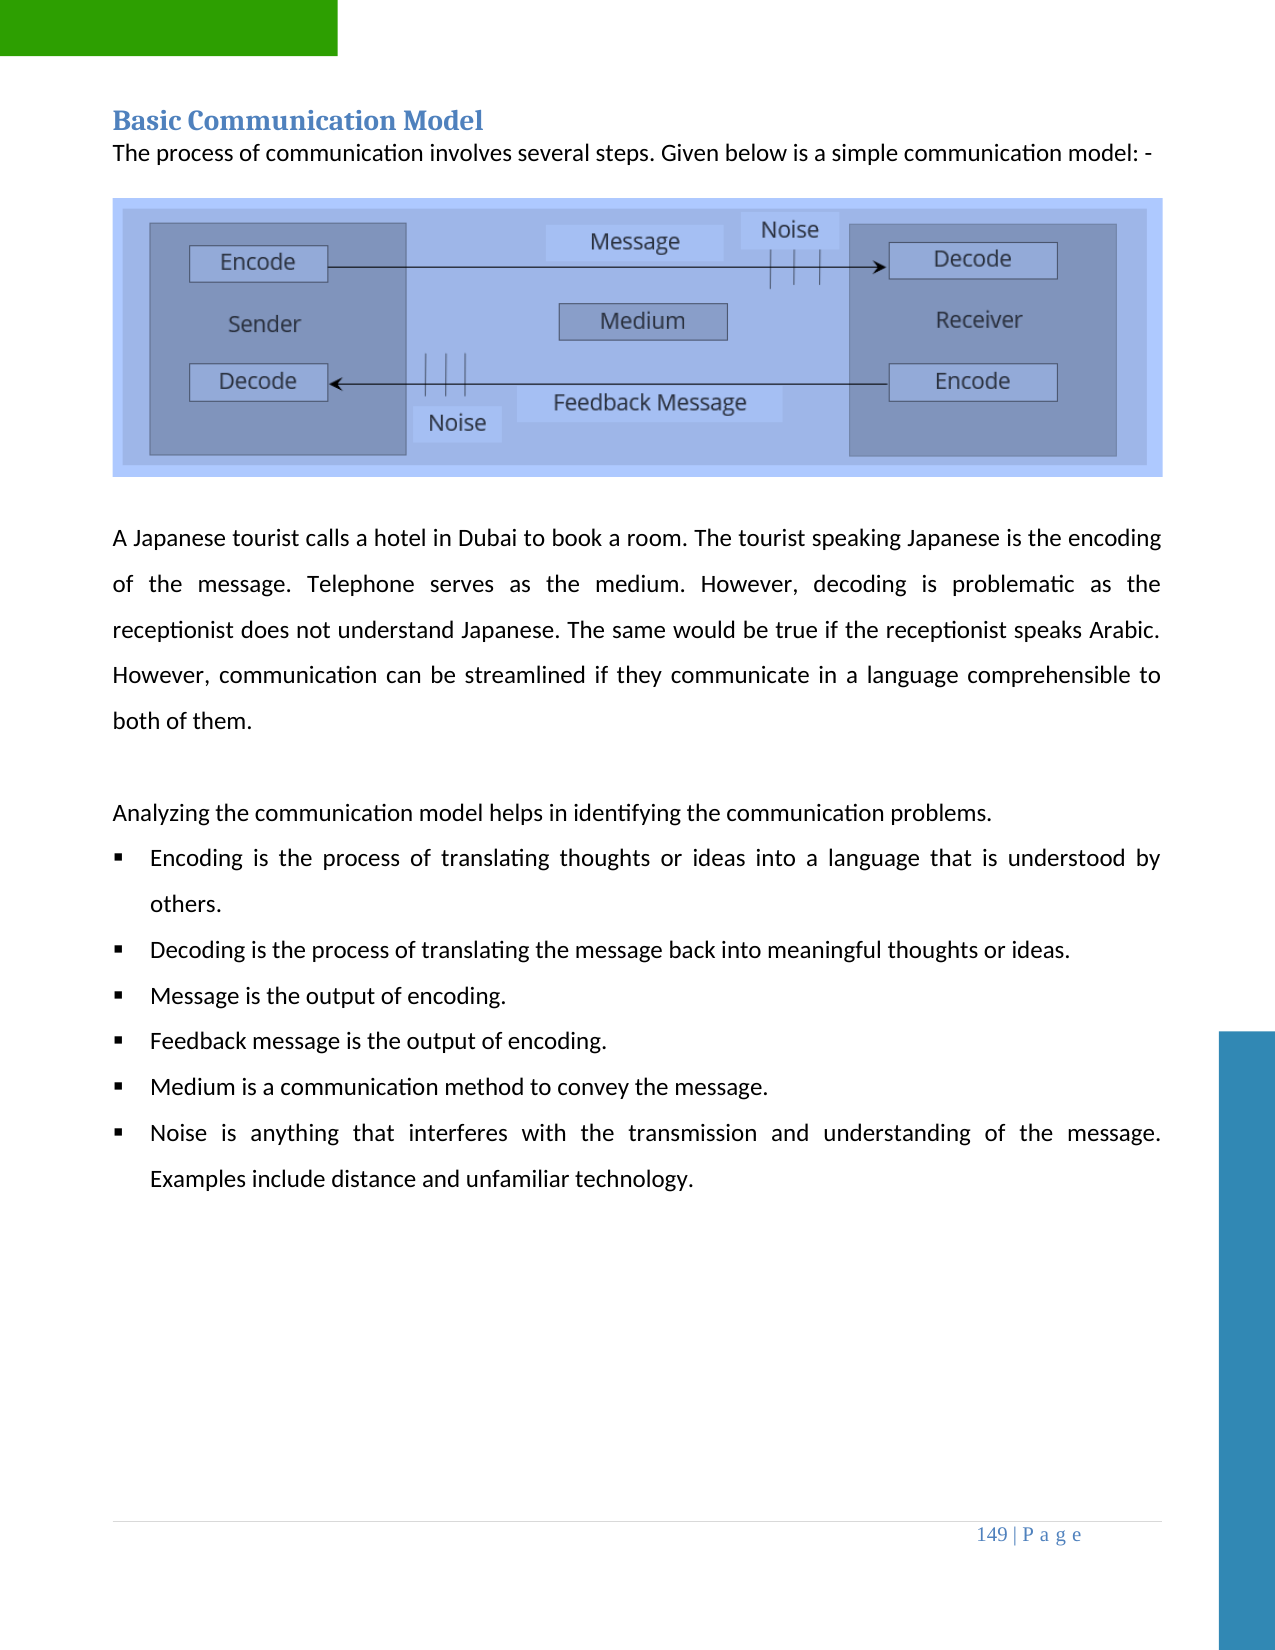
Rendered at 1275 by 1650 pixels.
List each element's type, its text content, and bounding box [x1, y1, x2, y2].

list Decoding is the process of translating the message back into meaningful thoughts or ideas. [112, 934, 1162, 964]
list Encoding is the process of translating thoughts or ideas into a language that is understood by others. [112, 843, 1162, 919]
text The process of communication involves several steps. Given below is a simple communication model: - [112, 137, 1162, 168]
list Feedback message is the output of encoding. [112, 1026, 1162, 1056]
list Noise is anything that interferes with the transmission and understanding of the message. Examples include distance and unfamiliar technology. [112, 1117, 1162, 1193]
text Basic Communication Model [112, 104, 1162, 137]
text A Japanese tourist calls a hotel in Dubai to book a room. The tourist speaking Japanese is the encoding of the message. Telephone serves as the medium. However, decoding is problematic as the receptionist does not understand Japanese. The same would be true if the receptionist speaks Arabic. However, communication can be streamlined if they communicate in a language comprehensible to both of them. [112, 522, 1162, 736]
list Message is the output of encoding. [112, 980, 1162, 1010]
list Medium is a communication method to convey the message. [112, 1071, 1162, 1102]
text Analyzing the communication model helps in identifying the communication problems. [112, 797, 1162, 827]
